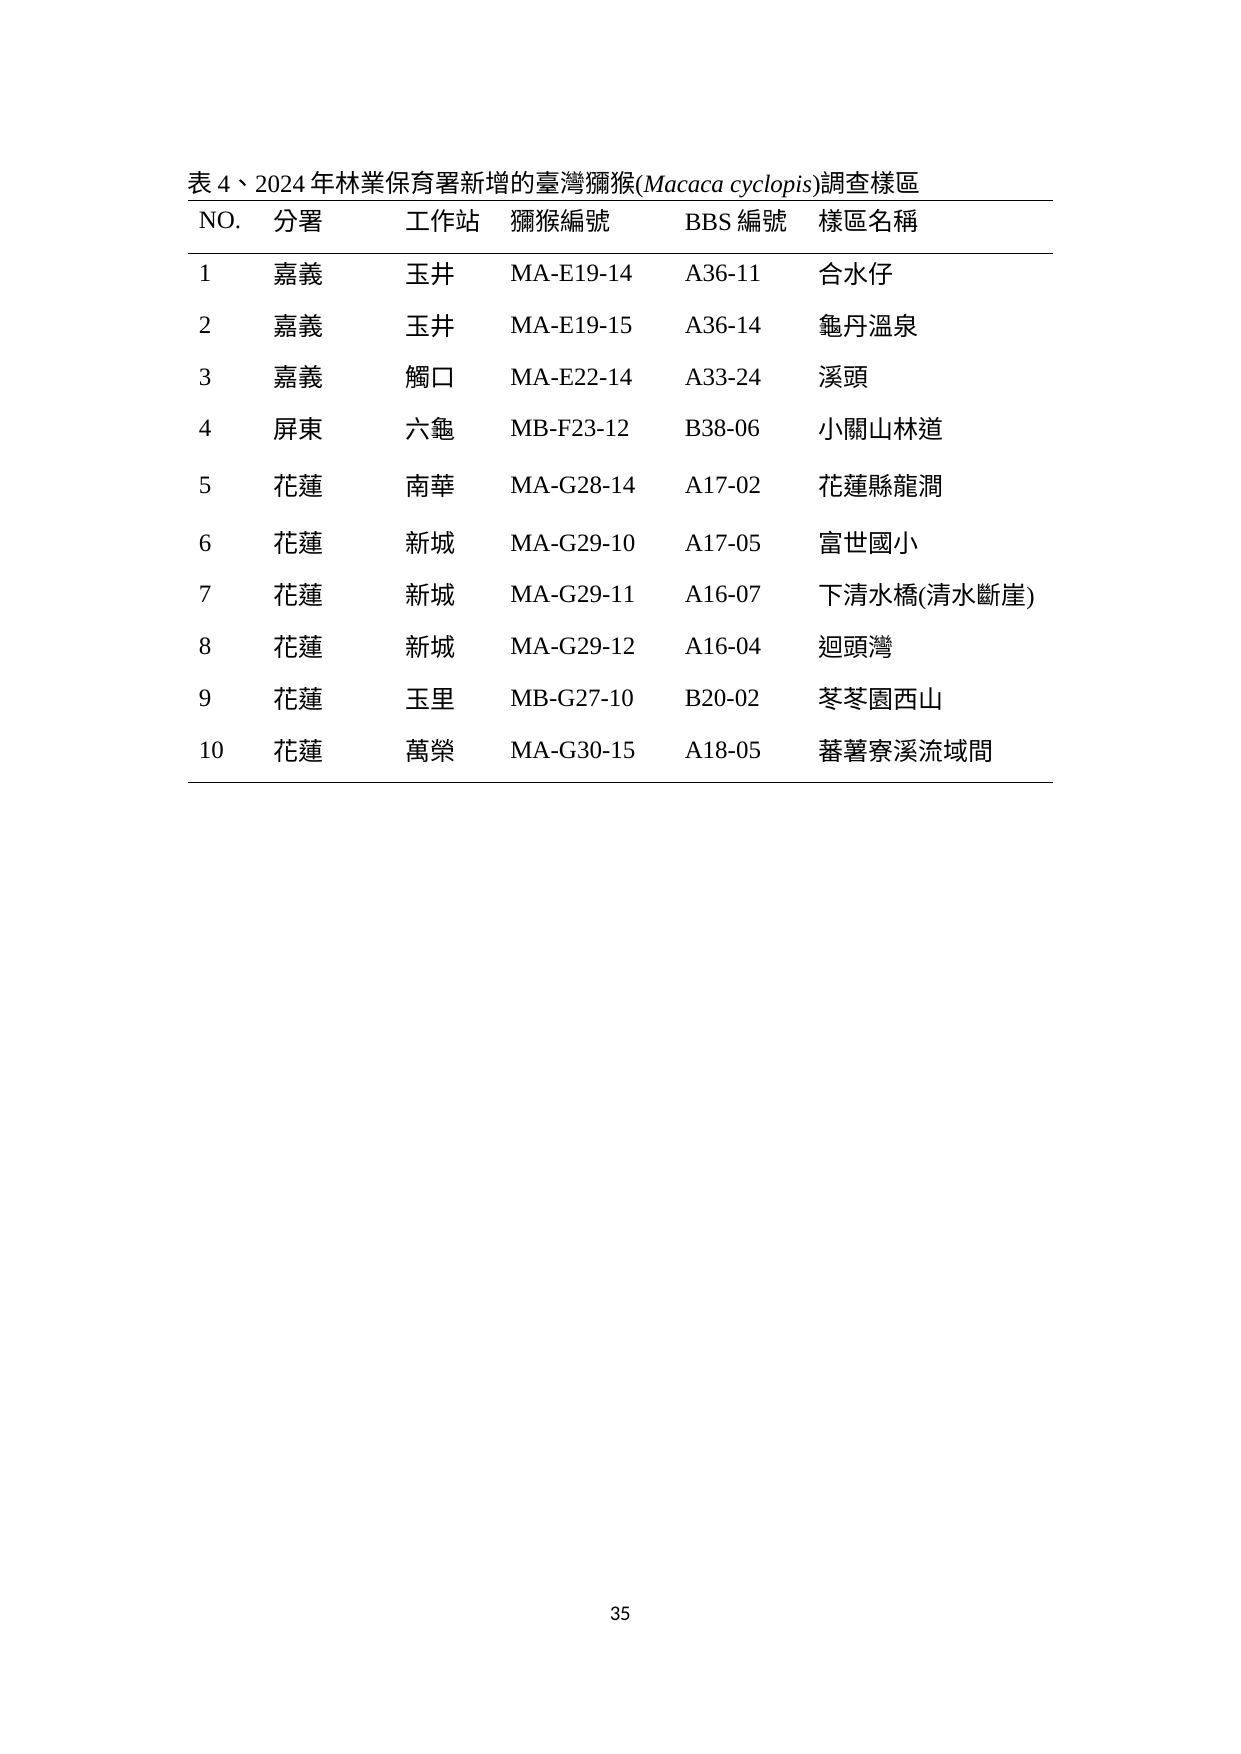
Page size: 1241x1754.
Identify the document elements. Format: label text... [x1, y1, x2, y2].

table_cell 龜丹溫泉 [807, 306, 1053, 357]
table_header NO. [188, 201, 262, 253]
table_cell 萬榮 [394, 730, 499, 782]
table_cell 新城 [394, 627, 499, 679]
table_header BBS編號 [673, 201, 807, 253]
table_cell B20-02 [673, 679, 807, 730]
table_cell 花蓮 [262, 461, 394, 523]
table_cell 2 [188, 306, 262, 357]
table_cell A36-14 [673, 306, 807, 357]
table_cell 3 [188, 357, 262, 409]
table_cell 10 [188, 730, 262, 782]
table_cell 花蓮 [262, 627, 394, 679]
table_cell 嘉義 [262, 306, 394, 357]
table_cell 迴頭灣 [807, 627, 1053, 679]
text 表4、2024年林業保育署新增的臺灣獼猴(Macaca cyclopis)調查樣區 [187, 162, 1053, 200]
table_cell MB-G27-10 [499, 679, 673, 730]
table_cell 下清水橋(清水斷崖) [807, 575, 1053, 627]
table_cell A33-24 [673, 357, 807, 409]
table_cell 花蓮 [262, 679, 394, 730]
table_cell MA-E22-14 [499, 357, 673, 409]
table_cell 合水仔 [807, 254, 1053, 306]
table_cell A16-04 [673, 627, 807, 679]
table_cell 小關山林道 [807, 409, 1053, 461]
table_cell MA-G29-11 [499, 575, 673, 627]
table_cell 新城 [394, 575, 499, 627]
table_cell 花蓮縣龍澗 [807, 461, 1053, 523]
table_cell 花蓮 [262, 730, 394, 782]
table_cell MA-G29-12 [499, 627, 673, 679]
table_header 分署 [262, 201, 394, 253]
table_cell MA-G28-14 [499, 461, 673, 523]
table_cell 玉井 [394, 254, 499, 306]
table_header 獼猴編號 [499, 201, 673, 253]
table_cell A18-05 [673, 730, 807, 782]
table_cell 9 [188, 679, 262, 730]
table_cell 4 [188, 409, 262, 461]
table_header 樣區名稱 [807, 201, 1053, 253]
table_cell 7 [188, 575, 262, 627]
table_cell 1 [188, 254, 262, 306]
table_cell 屏東 [262, 409, 394, 461]
table_cell MA-G30-15 [499, 730, 673, 782]
table_cell 南華 [394, 461, 499, 523]
table_cell 觸口 [394, 357, 499, 409]
table_cell 6 [188, 523, 262, 575]
table_cell 花蓮 [262, 575, 394, 627]
table_cell A17-05 [673, 523, 807, 575]
table_cell 玉井 [394, 306, 499, 357]
table_cell 花蓮 [262, 523, 394, 575]
table_cell A16-07 [673, 575, 807, 627]
table_cell 5 [188, 461, 262, 523]
table_cell 嘉義 [262, 357, 394, 409]
table_cell MA-E19-15 [499, 306, 673, 357]
table_cell A36-11 [673, 254, 807, 306]
table_cell 嘉義 [262, 254, 394, 306]
table_cell 苳苳園西山 [807, 679, 1053, 730]
table_cell 新城 [394, 523, 499, 575]
table_cell MA-E19-14 [499, 254, 673, 306]
table_cell 六龜 [394, 409, 499, 461]
table_cell MB-F23-12 [499, 409, 673, 461]
table_cell B38-06 [673, 409, 807, 461]
table_cell 富世國小 [807, 523, 1053, 575]
table_cell A17-02 [673, 461, 807, 523]
table_cell 蕃薯寮溪流域間 [807, 730, 1053, 782]
table_header 工作站 [394, 201, 499, 253]
table_cell MA-G29-10 [499, 523, 673, 575]
table_cell 8 [188, 627, 262, 679]
table_cell 玉里 [394, 679, 499, 730]
table_cell 溪頭 [807, 357, 1053, 409]
